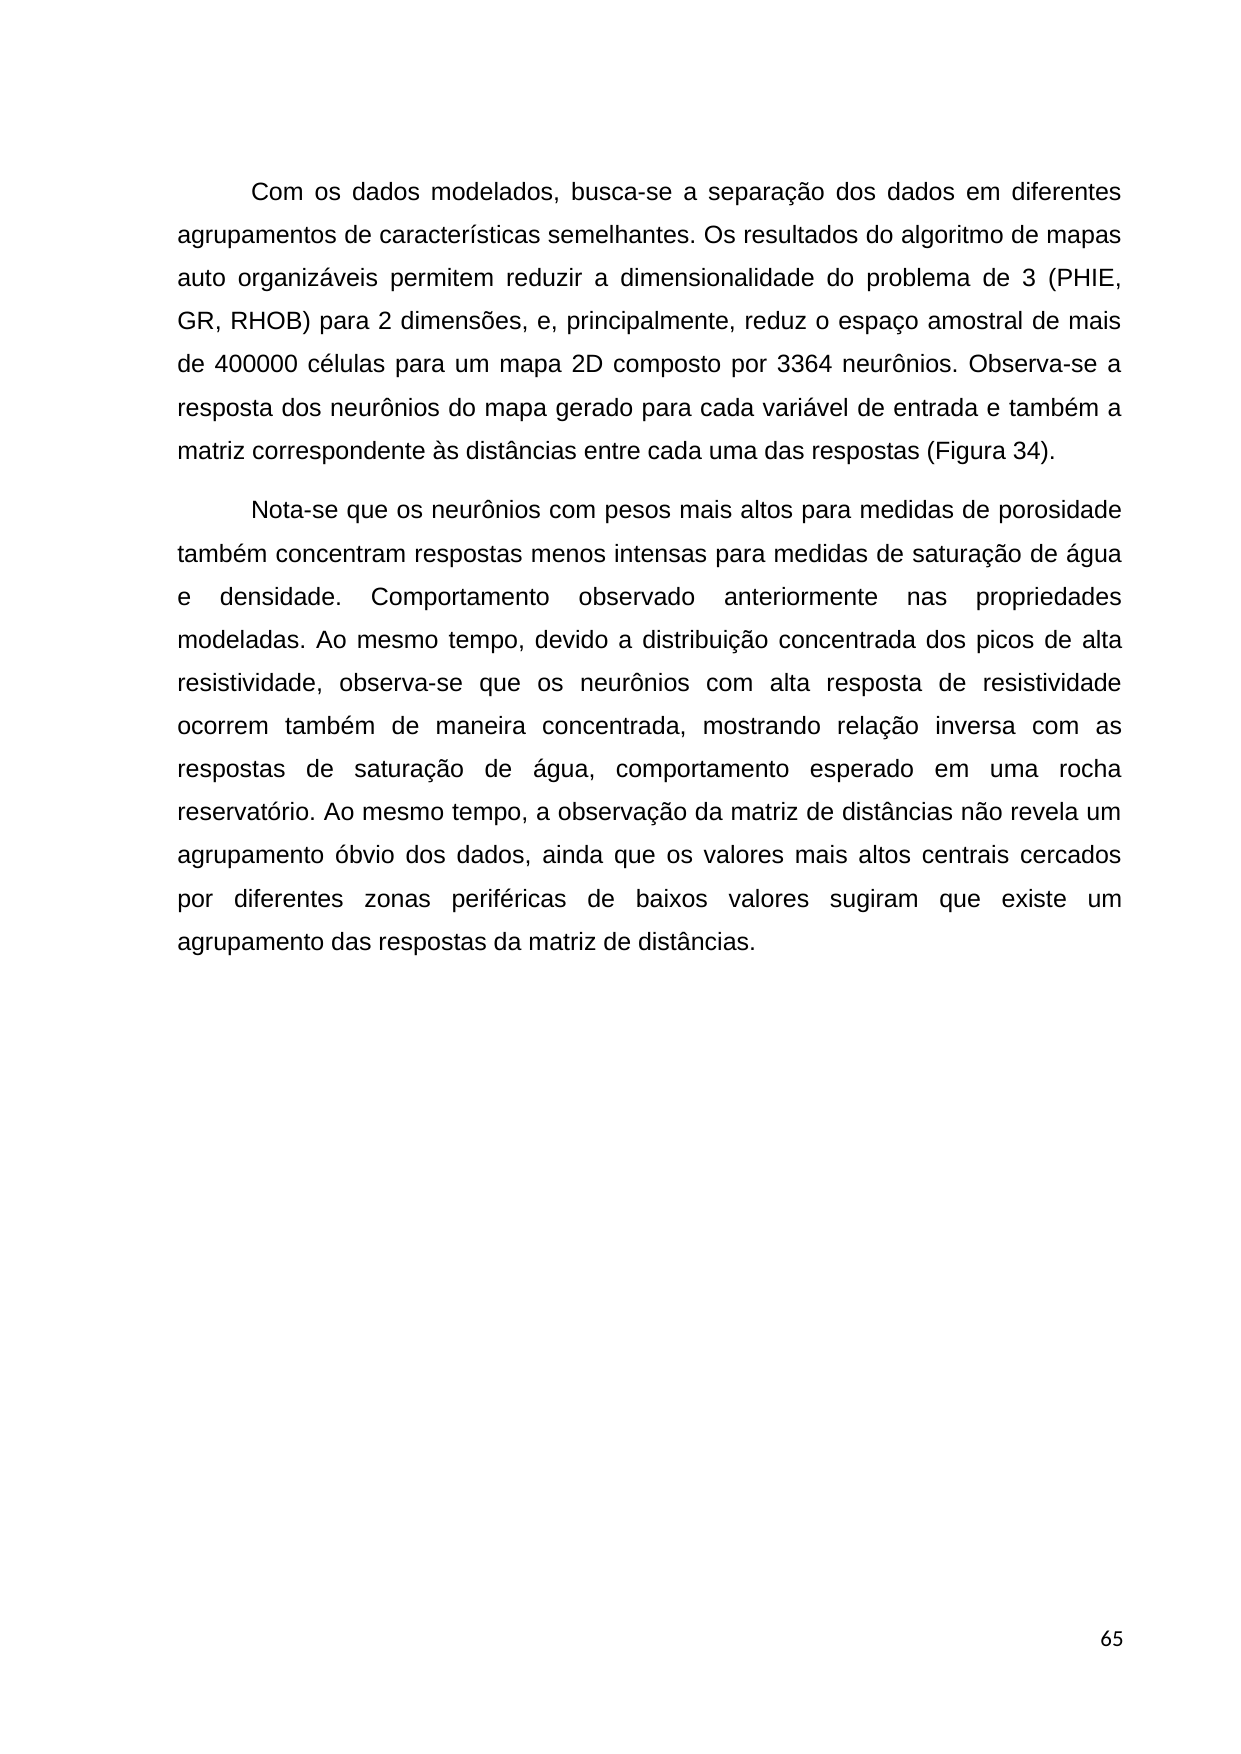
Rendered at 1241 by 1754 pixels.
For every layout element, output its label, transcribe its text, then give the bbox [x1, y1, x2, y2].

text Com os dados modelados, busca-se a separação dos dados em diferentes agrupamentos de características semelhantes. Os resultados do algoritmo de mapas auto organizáveis permitem reduzir a dimensionalidade do problema de 3 (PHIE, GR, RHOB) para 2 dimensões, e, principalmente, reduz o espaço amostral de mais de 400000 células para um mapa 2D composto por 3364 neurônios. Observa-se a resposta dos neurônios do mapa gerado para cada variável de entrada e também a matriz correspondente às distâncias entre cada uma das respostas (Figura 34). [177, 177, 1123, 464]
text Nota-se que os neurônios com pesos mais altos para medidas de porosidade também concentram respostas menos intensas para medidas de saturação de água e densidade. Comportamento observado anteriormente nas propriedades modeladas. Ao mesmo tempo, devido a distribuição concentrada dos picos de alta resistividade, observa-se que os neurônios com alta resposta de resistividade ocorrem também de maneira concentrada, mostrando relação inversa com as respostas de saturação de água, comportamento esperado em uma rocha reservatório. Ao mesmo tempo, a observação da matriz de distâncias não revela um agrupamento óbvio dos dados, ainda que os valores mais altos centrais cercados por diferentes zonas periféricas de baixos valores sugiram que existe um agrupamento das respostas da matriz de distâncias. [177, 496, 1123, 956]
